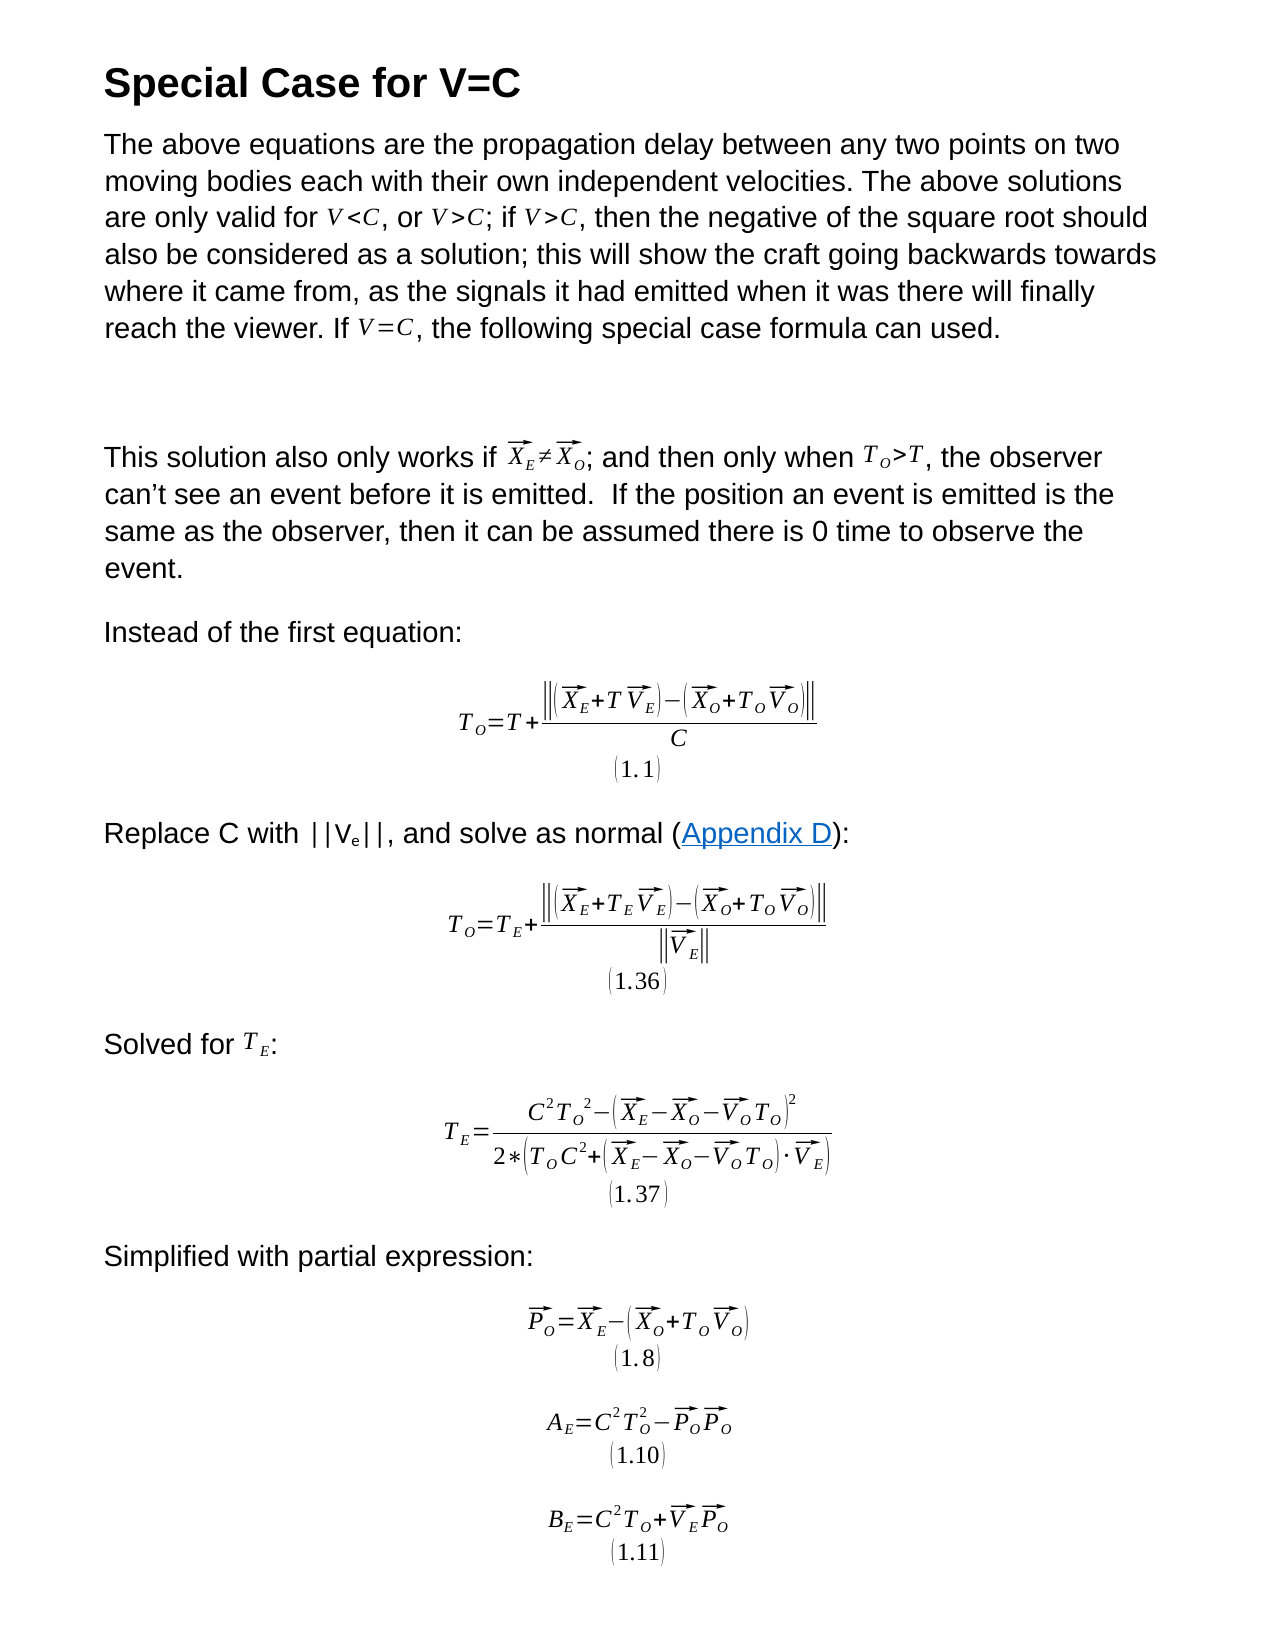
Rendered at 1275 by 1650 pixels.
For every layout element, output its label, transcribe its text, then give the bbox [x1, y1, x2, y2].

text Instead of the first equation: [103, 615, 1172, 648]
text The above equations are the propagation delay between any two points on two moving bodies each with their own independent velocities. The above solutions are only valid for , or ; if , then the negative of the square root should also be considered as a solution; this will show the craft going backwards towards where it came from, as the signals it had emitted when it was there will finally reach the viewer. If , the following special case formula can used. [103, 127, 1172, 344]
text This solution also only works if ; and then only when , the observer can’t see an event before it is emitted. If the position an event is emitted is the same as the observer, then it can be assumed there is 0 time to observe the event. [103, 439, 1172, 584]
subtitle Special Case for V=C [103, 58, 1172, 106]
text Simplified with partial expression: [103, 1239, 1172, 1273]
text Replace C with ||Ve||, and solve as normal (Appendix D): [103, 815, 1172, 850]
text Solved for : [103, 1027, 1172, 1060]
